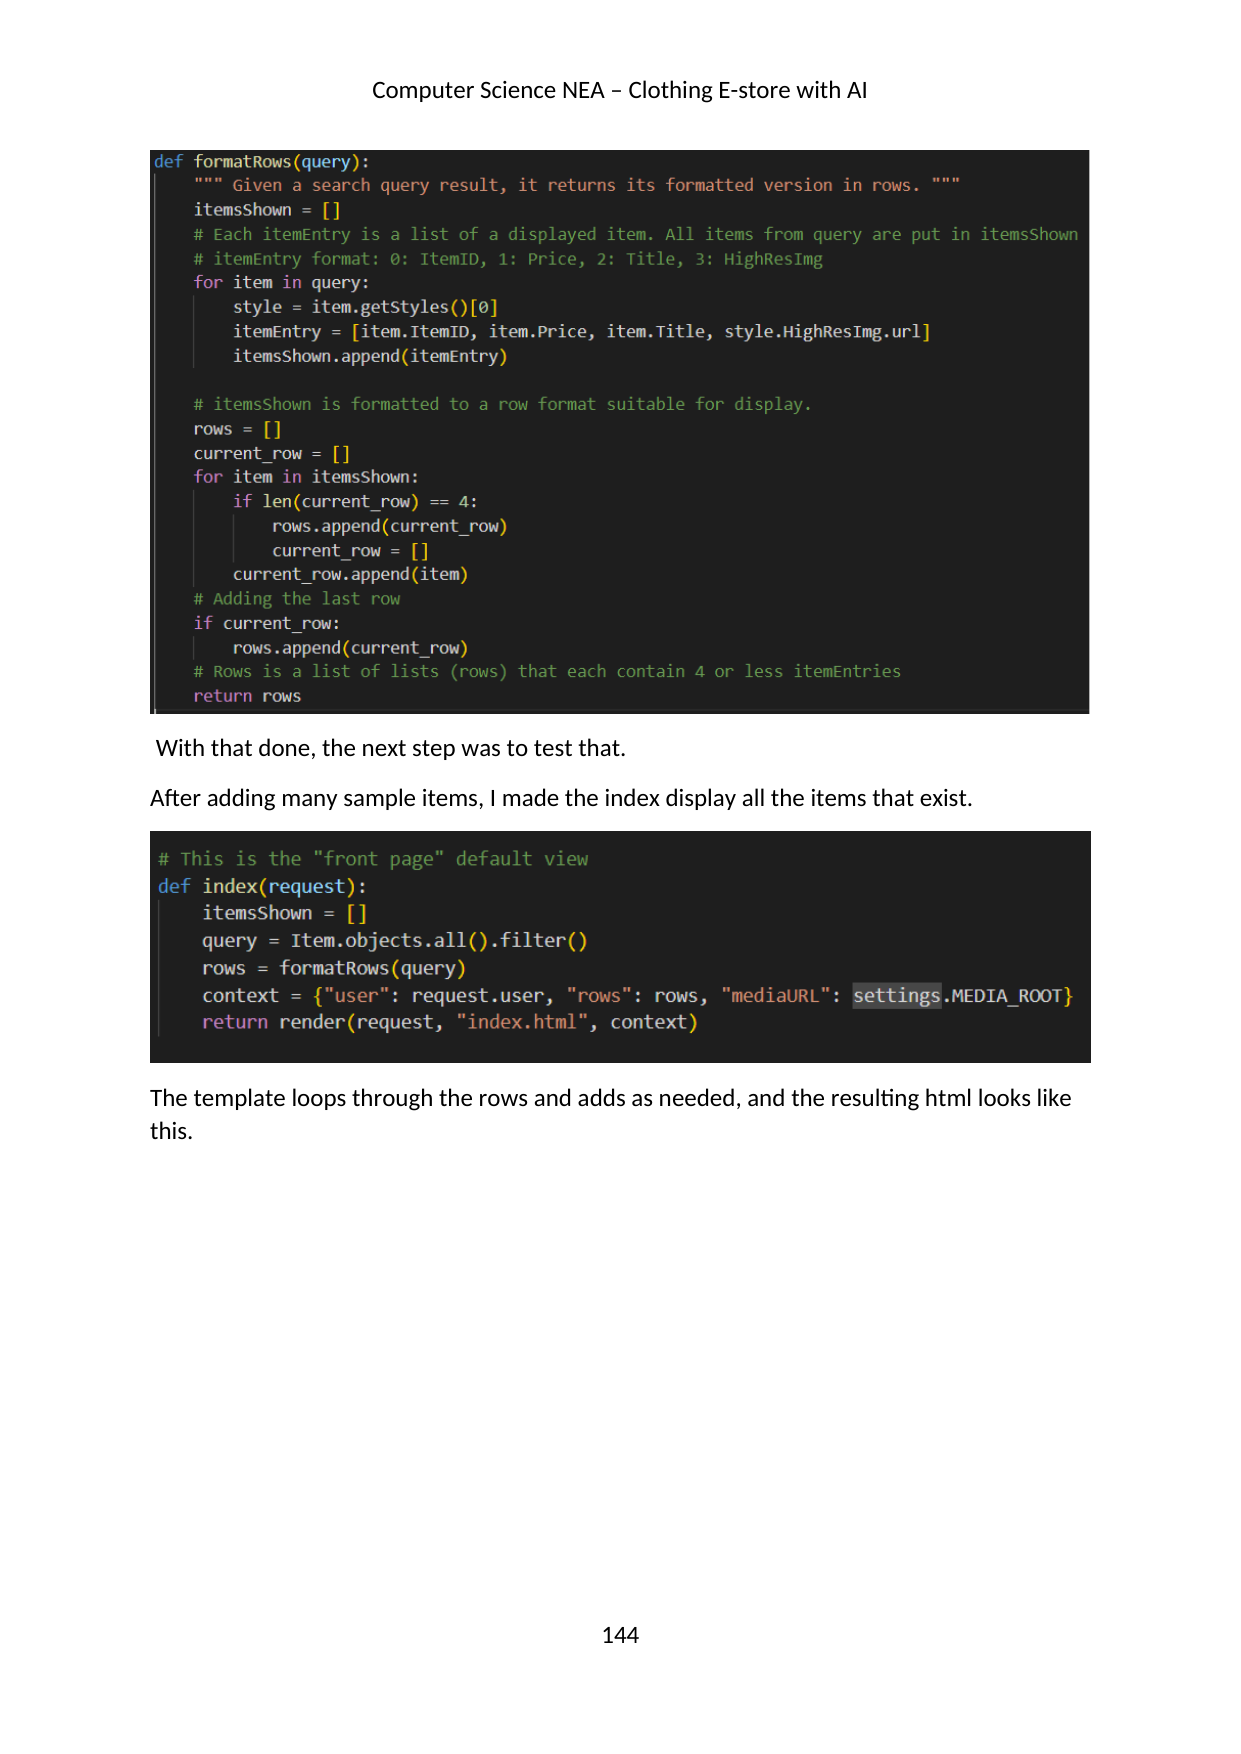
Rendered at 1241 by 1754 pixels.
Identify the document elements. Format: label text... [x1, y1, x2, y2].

picture [150, 150, 1090, 714]
text The template loops through the rows and adds as needed, and the resulting html looks like this. [150, 1082, 1090, 1145]
text After adding many sample items, I made the index display all the items that exist. [150, 782, 1090, 812]
picture [150, 831, 1091, 1063]
text With that done, the next step was to test that. [150, 732, 1090, 763]
